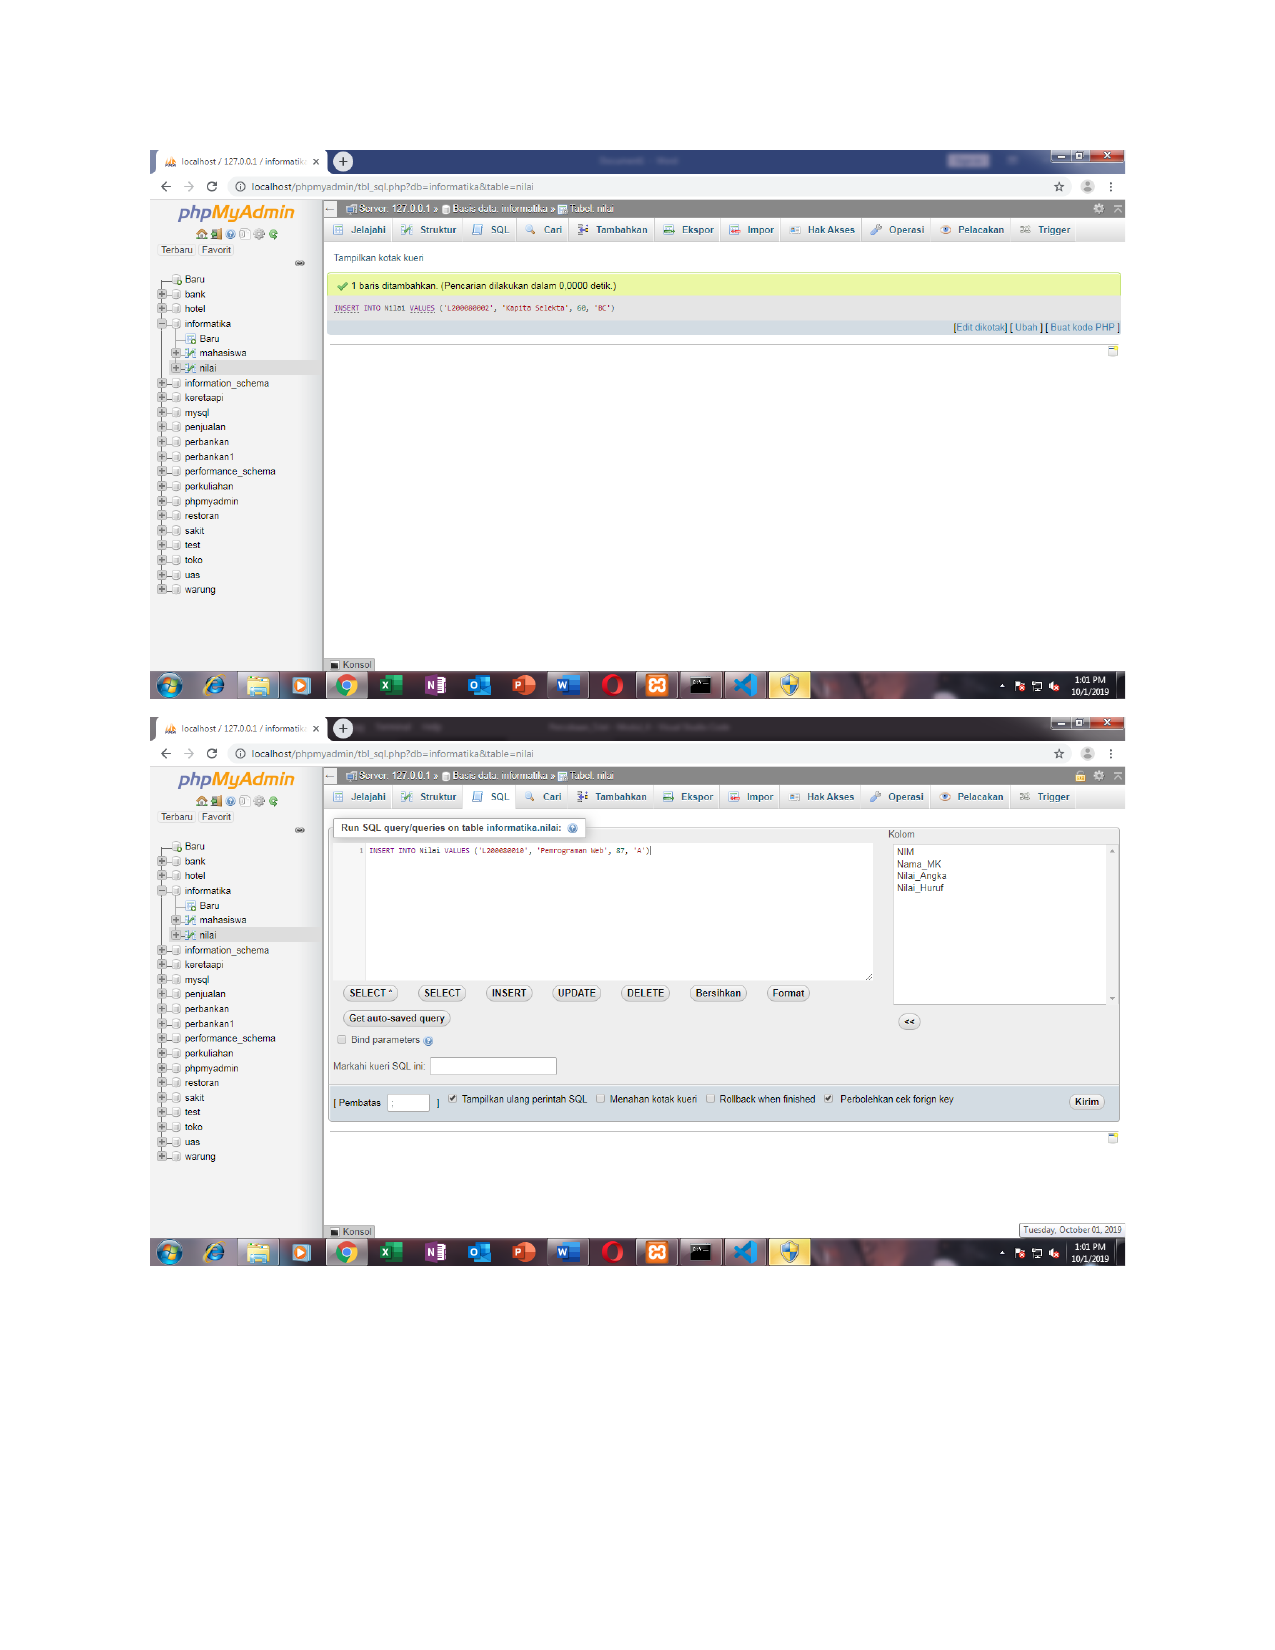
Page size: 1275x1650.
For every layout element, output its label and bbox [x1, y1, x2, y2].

picture [150, 150, 1125, 699]
picture [150, 717, 1125, 1266]
